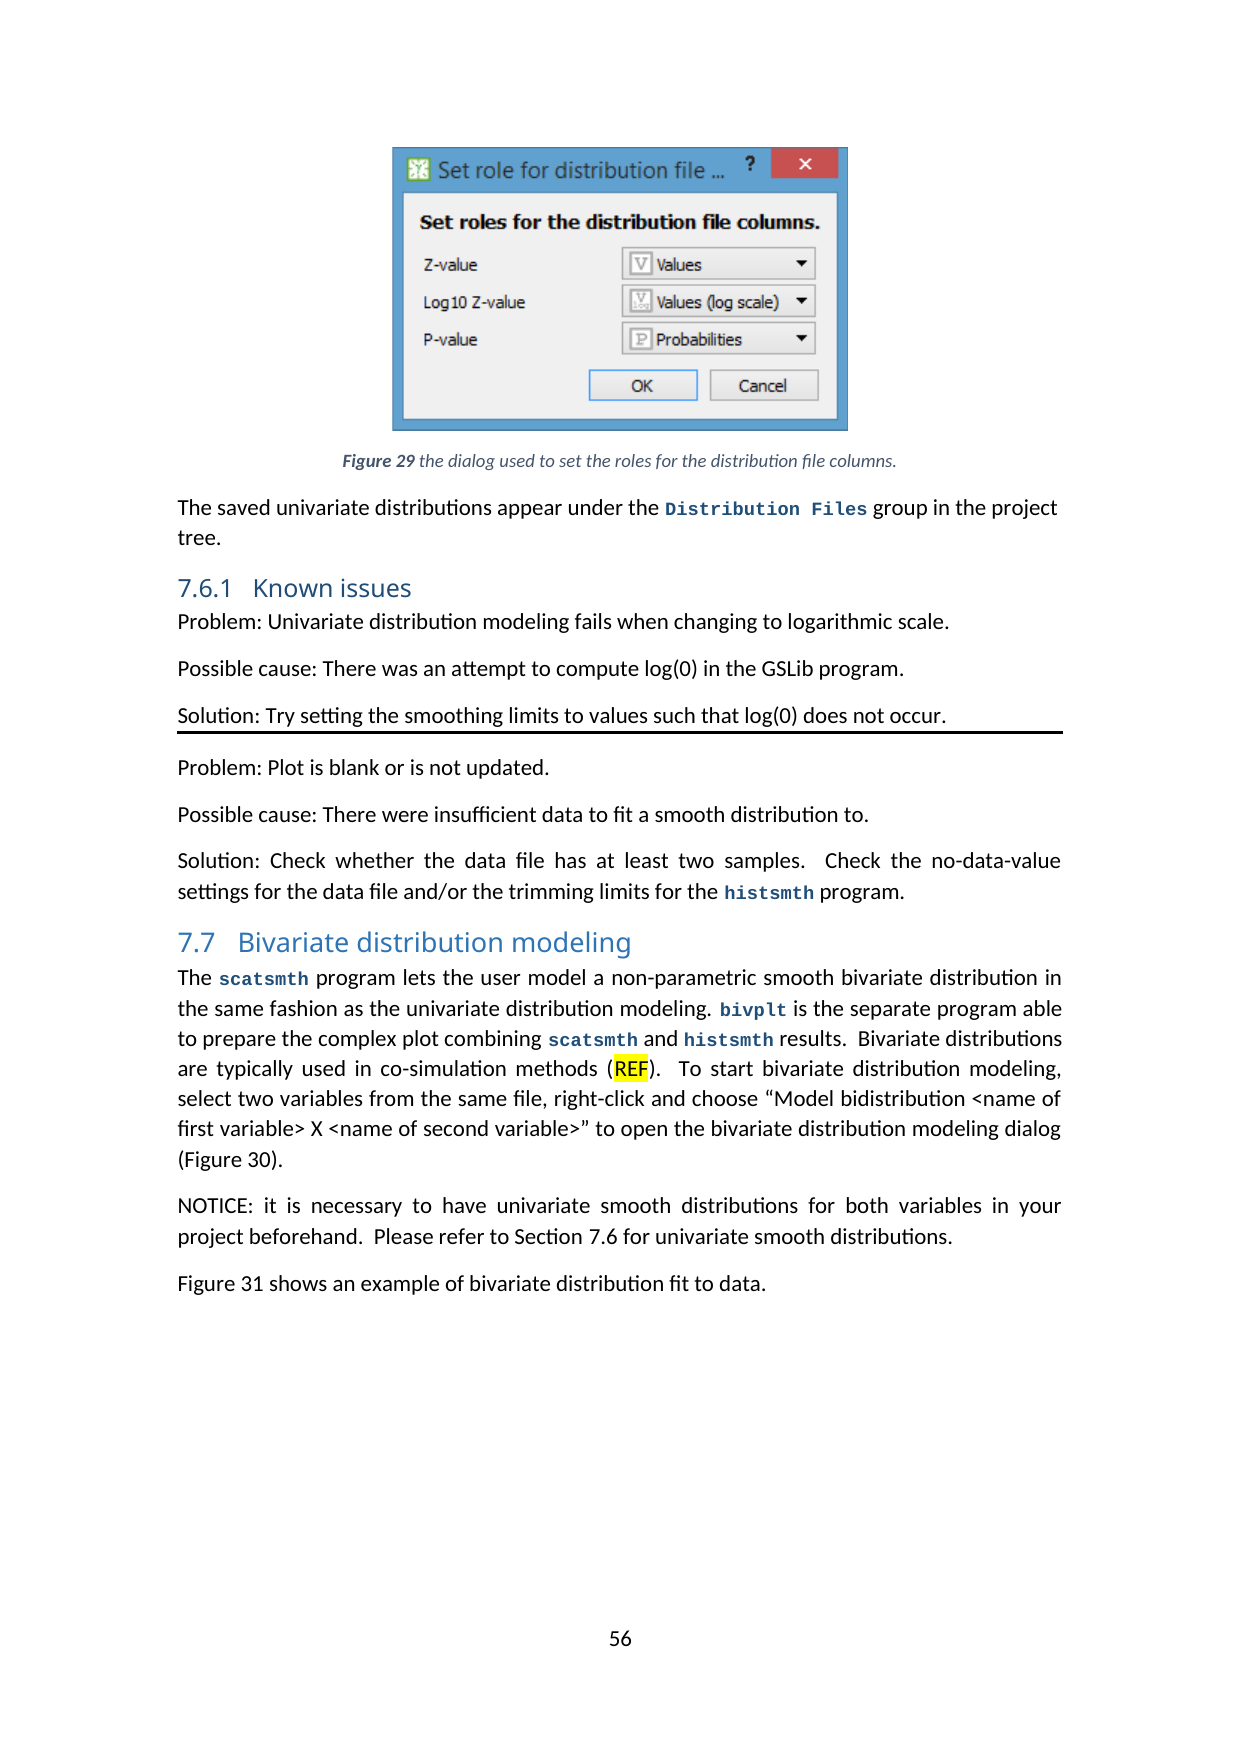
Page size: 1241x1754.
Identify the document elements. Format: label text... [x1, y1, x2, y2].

text Figure 29 the dialog used to set the roles for the distribution file columns. [177, 449, 1063, 472]
text Problem: Plot is blank or is not updated. [177, 753, 1063, 781]
text NOTICE: it is necessary to have univariate smooth distributions for both variables in your project beforehand. Please refer to Section 6.6 for univariate smooth distributions. [177, 1192, 1063, 1250]
text Solution: Try setting the smoothing limits to values such that log(0) does not occur. [177, 701, 1063, 731]
text Solution: Check whether the data file has at least two samples. Check the no-data-value settings for the data file and/or the trimming limits for the histsmth program. [177, 847, 1063, 905]
picture [392, 147, 848, 431]
text The saved univariate distributions appear under the Distribution Files group in the project tree. [177, 493, 1063, 551]
text Problem: Univariate distribution modeling fails when changing to logarithmic scale. [177, 607, 1063, 635]
text Figure 27 shows an example of bivariate distribution fit to data. [177, 1269, 1063, 1297]
text Possible cause: There was an attempt to compute log(0) in the GSLib program. [177, 654, 1063, 682]
subtitle Bivariate distribution modeling [177, 924, 1063, 961]
subtitle Known issues [177, 570, 1063, 604]
text The scatsmth program lets the user model a non-parametric smooth bivariate distribution in the same fashion as the univariate distribution modeling. bivplt is the separate program able to prepare the complex plot combining scatsmth and histsmth results. Bivariate distributions are typically used in co-simulation methods (REF). To start bivariate distribution modeling, select two variables from the same file, right-click and choose “Model bidistribution <name of first variable> X <name of second variable>” to open the bivariate distribution modeling dialog (Figure 26). [177, 963, 1063, 1173]
text Possible cause: There were insufficient data to fit a smooth distribution to. [177, 800, 1063, 828]
